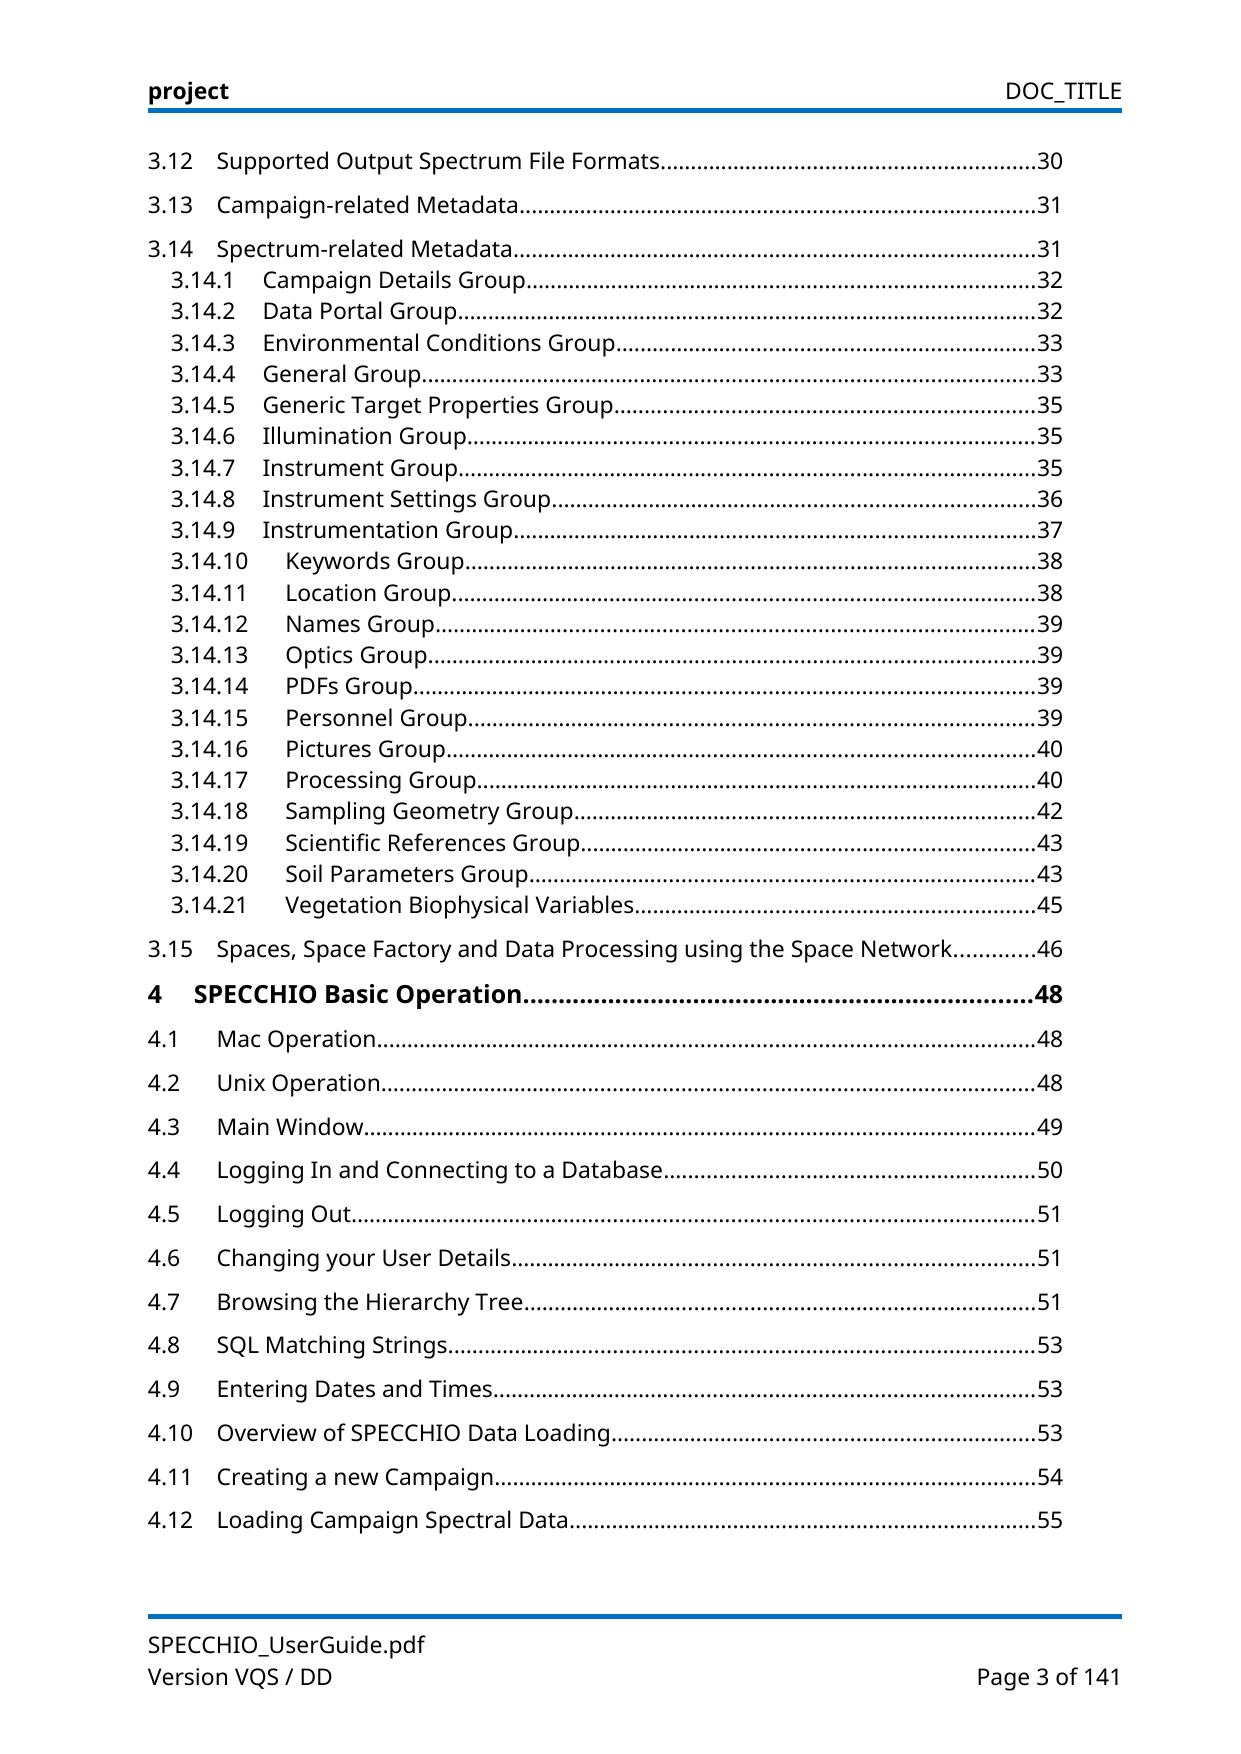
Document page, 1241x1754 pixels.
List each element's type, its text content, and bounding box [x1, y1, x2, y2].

text 3.14.9 Instrumentation Group 37 [171, 514, 1122, 545]
text 3.14.3 Environmental Conditions Group 33 [171, 326, 1122, 358]
text 3.14.13 Optics Group 39 [171, 639, 1122, 670]
text 4.3 Main Window 49 [148, 1111, 1122, 1142]
text 4 SPECCHIO Basic Operation 48 [148, 976, 1122, 1011]
text 3.14.11 Location Group 38 [171, 576, 1122, 608]
text 3.14.7 Instrument Group 35 [171, 451, 1122, 483]
text 4.2 Unix Operation 48 [148, 1067, 1122, 1098]
text 3.14.15 Personnel Group 39 [171, 701, 1122, 733]
text 4.8 SQL Matching Strings 53 [148, 1329, 1122, 1361]
text 3.14.12 Names Group 39 [171, 608, 1122, 639]
text 3.15 Spaces, Space Factory and Data Processing using the Space Network 46 [148, 933, 1122, 964]
text 3.14.10 Keywords Group 38 [171, 545, 1122, 576]
text 3.14.14 PDFs Group 39 [171, 670, 1122, 701]
text 3.14.4 General Group 33 [171, 358, 1122, 389]
text 4.9 Entering Dates and Times 53 [148, 1373, 1122, 1404]
text 4.12 Loading Campaign Spectral Data 55 [148, 1504, 1122, 1536]
text 4.1 Mac Operation 48 [148, 1023, 1122, 1054]
text 4.11 Creating a new Campaign 54 [148, 1461, 1122, 1492]
text 3.13 Campaign-related Metadata 31 [148, 189, 1122, 220]
text 3.14.20 Soil Parameters Group 43 [171, 858, 1122, 889]
text 3.14.5 Generic Target Properties Group 35 [171, 389, 1122, 420]
text 4.4 Logging In and Connecting to a Database 50 [148, 1154, 1122, 1186]
text 4.5 Logging Out 51 [148, 1198, 1122, 1229]
text 3.14.21 Vegetation Biophysical Variables 45 [171, 889, 1122, 920]
text 3.14 Spectrum-related Metadata 31 [148, 233, 1122, 264]
text 3.14.18 Sampling Geometry Group 42 [171, 795, 1122, 826]
text 3.14.16 Pictures Group 40 [171, 733, 1122, 764]
text 3.14.6 Illumination Group 35 [171, 420, 1122, 451]
text 3.14.1 Campaign Details Group 32 [171, 264, 1122, 295]
text 3.14.19 Scientific References Group 43 [171, 826, 1122, 858]
text 4.6 Changing your User Details 51 [148, 1242, 1122, 1273]
text 4.7 Browsing the Hierarchy Tree 51 [148, 1286, 1122, 1317]
text 4.10 Overview of SPECCHIO Data Loading 53 [148, 1417, 1122, 1448]
text 3.14.8 Instrument Settings Group 36 [171, 483, 1122, 514]
text 3.14.2 Data Portal Group 32 [171, 295, 1122, 326]
text 3.14.17 Processing Group 40 [171, 764, 1122, 795]
text 3.12 Supported Output Spectrum File Formats 30 [148, 145, 1122, 176]
